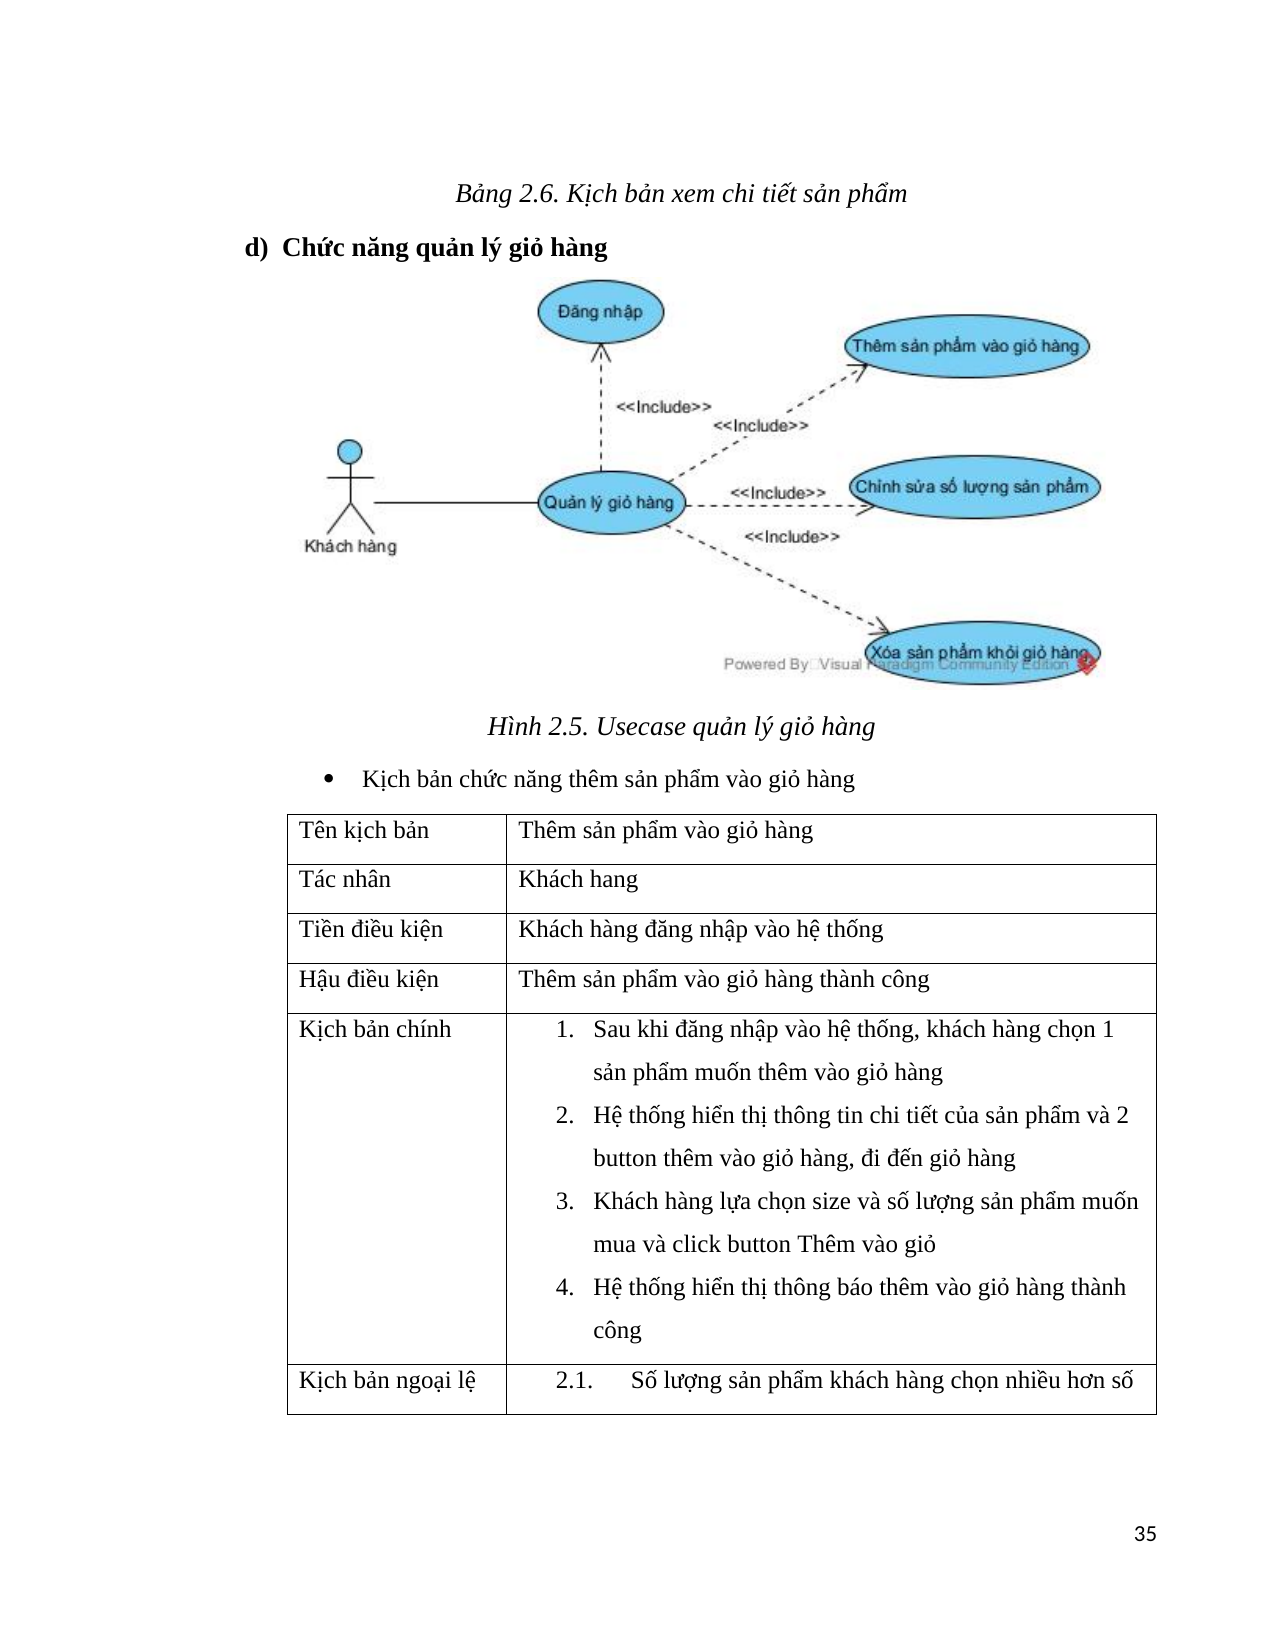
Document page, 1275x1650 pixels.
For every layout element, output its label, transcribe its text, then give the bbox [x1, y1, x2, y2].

table_header Tên kịch bản [288, 815, 506, 863]
table_cell Sau khi đăng nhập vào hệ thống, khách hàng chọn 1 sản phẩm muốn thêm vào giỏ hàng Hệ thống hiển thị thông tin chi tiết của sản phẩm và 2 button thêm vào giỏ hàng, đi đến giỏ hàng Khách hàng lựa chọn size và số lượng sản phẩm muốn mua và click button Thêm vào giỏ Hệ thống hiển thị thông báo thêm vào giỏ hàng thành công [507, 1014, 1156, 1364]
table_cell Kịch bản chính [288, 1014, 506, 1364]
table_header Thêm sản phẩm vào giỏ hàng [507, 815, 1156, 863]
table_cell Khách hang [507, 865, 1156, 913]
table_cell Kịch bản ngoại lệ [288, 1365, 506, 1414]
text Bảng 2.6. Kịch bản xem chi tiết sản phẩm [208, 177, 1154, 208]
list Kịch bản chức năng thêm sản phẩm vào giỏ hàng [324, 764, 1154, 793]
table_cell Hậu điều kiện [288, 964, 506, 1013]
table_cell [507, 1365, 1156, 1414]
text Hình 2.5. Usecase quản lý giỏ hàng [208, 711, 1154, 742]
table_cell Tác nhân [288, 865, 506, 913]
table_cell Tiền điều kiện [288, 914, 506, 963]
table_cell Khách hàng đăng nhập vào hệ thống [507, 914, 1156, 963]
table_cell Thêm sản phẩm vào giỏ hàng thành công [507, 964, 1156, 1013]
picture [286, 277, 1106, 690]
list Chức năng quản lý giỏ hàng [244, 231, 1154, 262]
